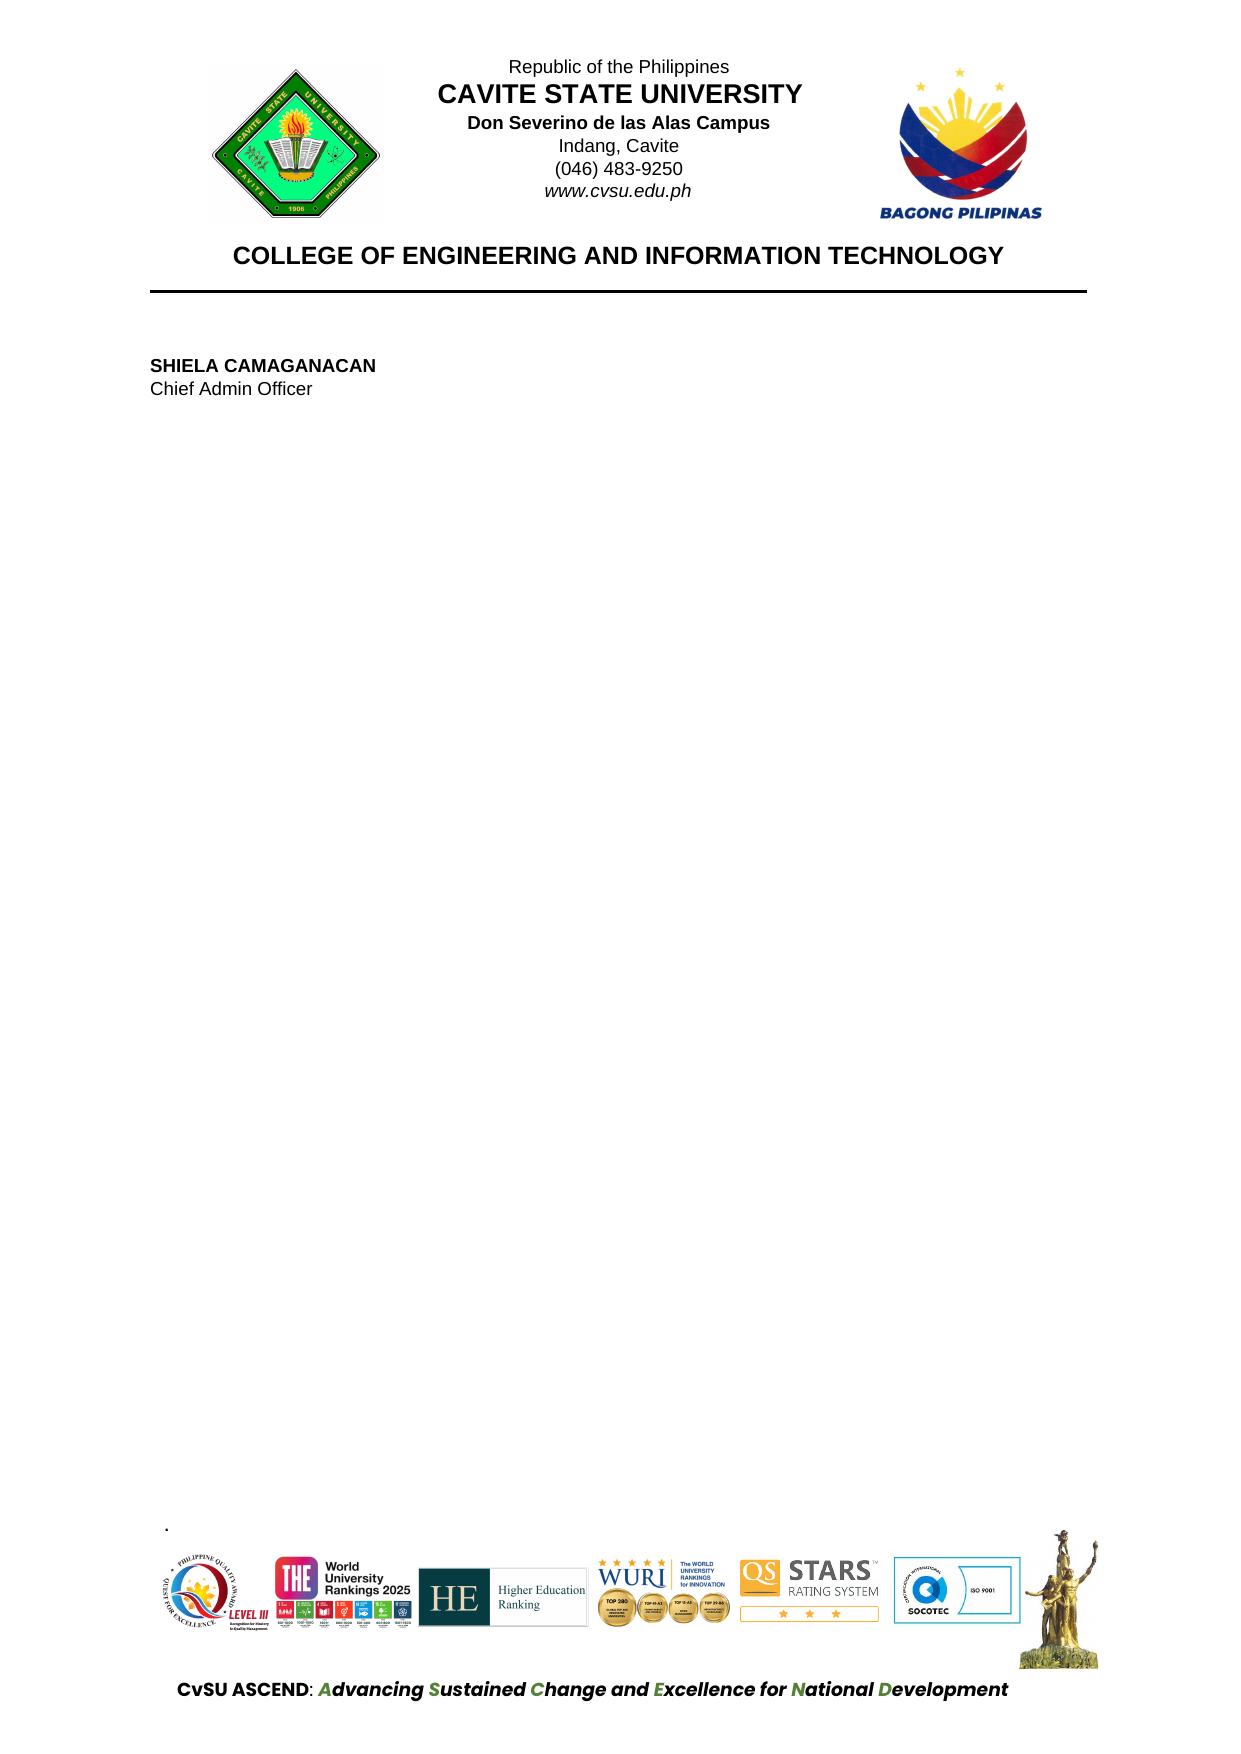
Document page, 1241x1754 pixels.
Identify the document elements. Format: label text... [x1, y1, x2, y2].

picture [207, 66, 385, 223]
picture [805, 58, 1117, 233]
text SHIELA CAMAGANACAN [150, 354, 1087, 376]
picture [153, 1507, 1099, 1754]
text Chief Admin Officer [150, 378, 1087, 399]
